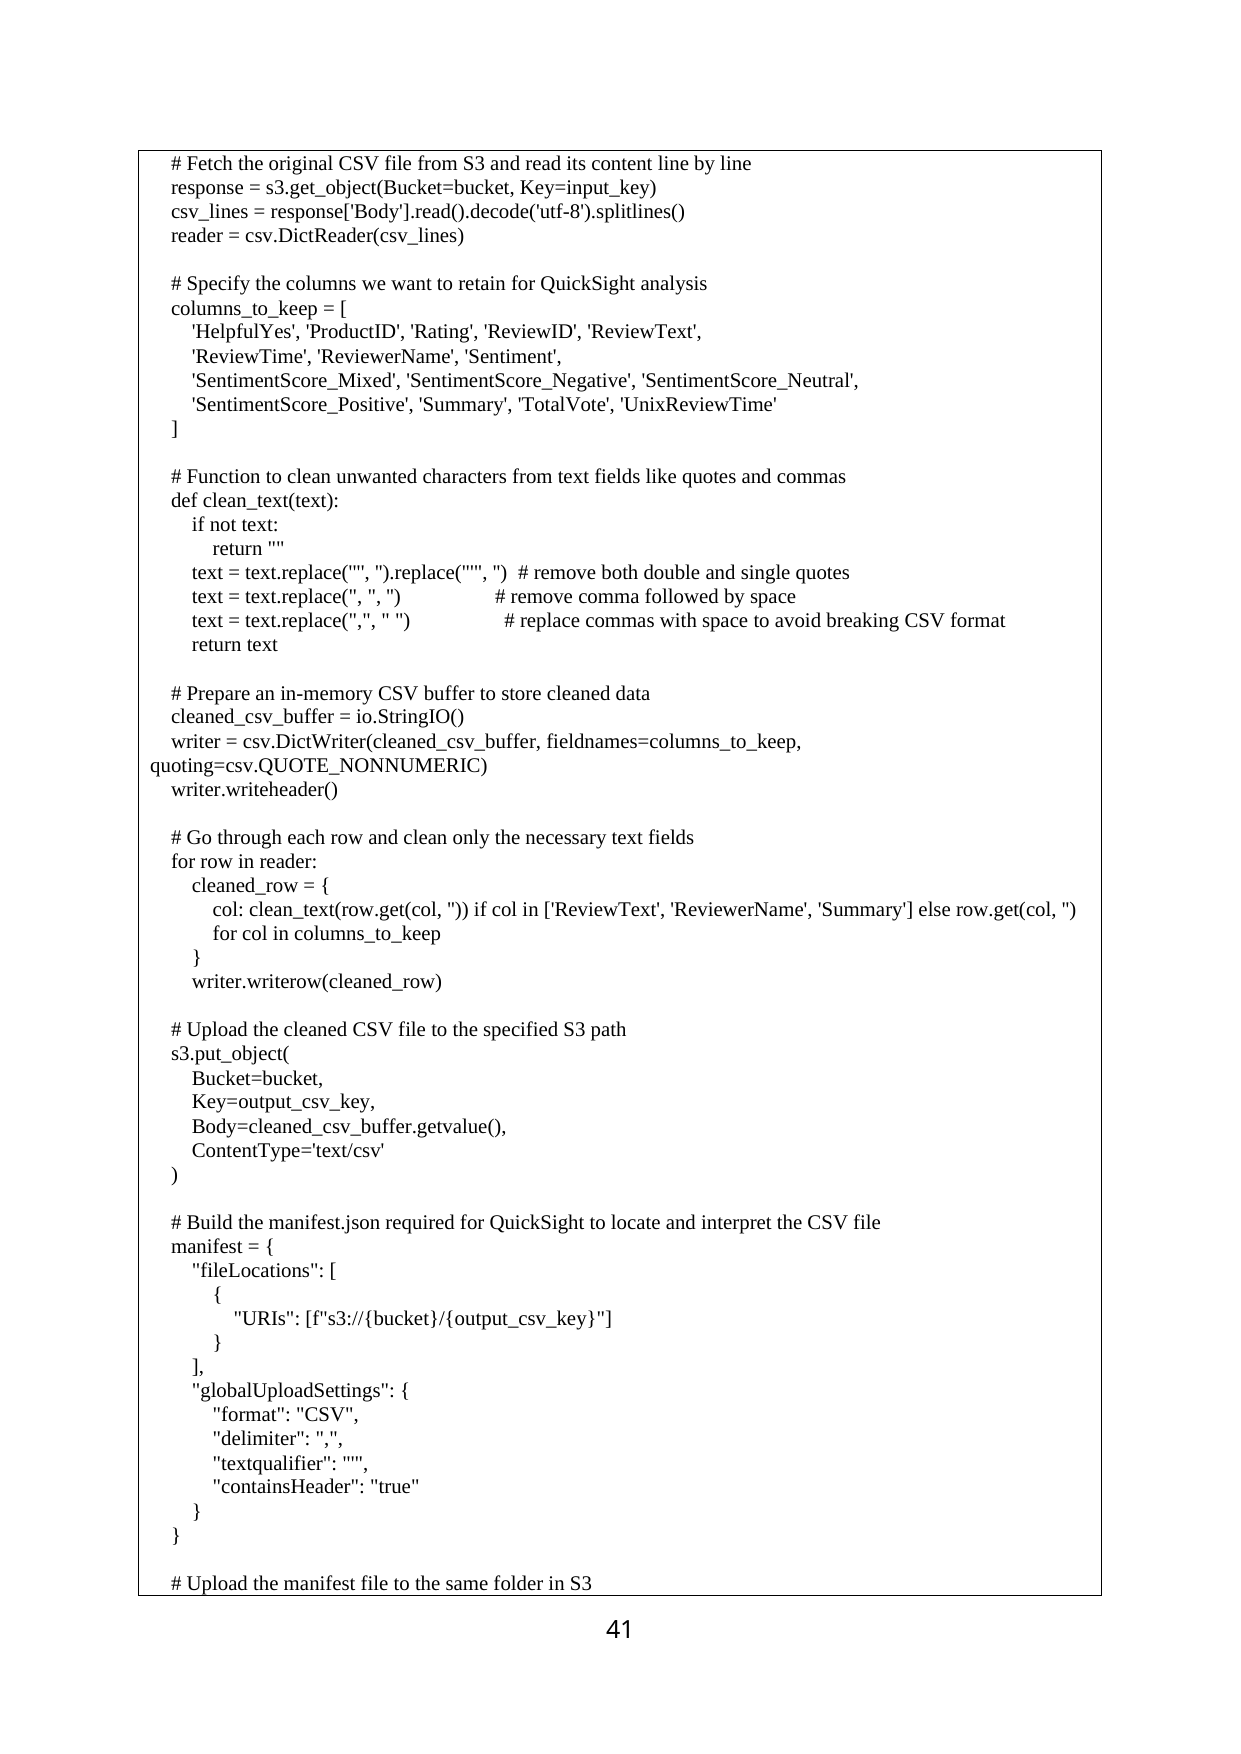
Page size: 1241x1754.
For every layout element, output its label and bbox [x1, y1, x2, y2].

table_header [139, 151, 1101, 1595]
